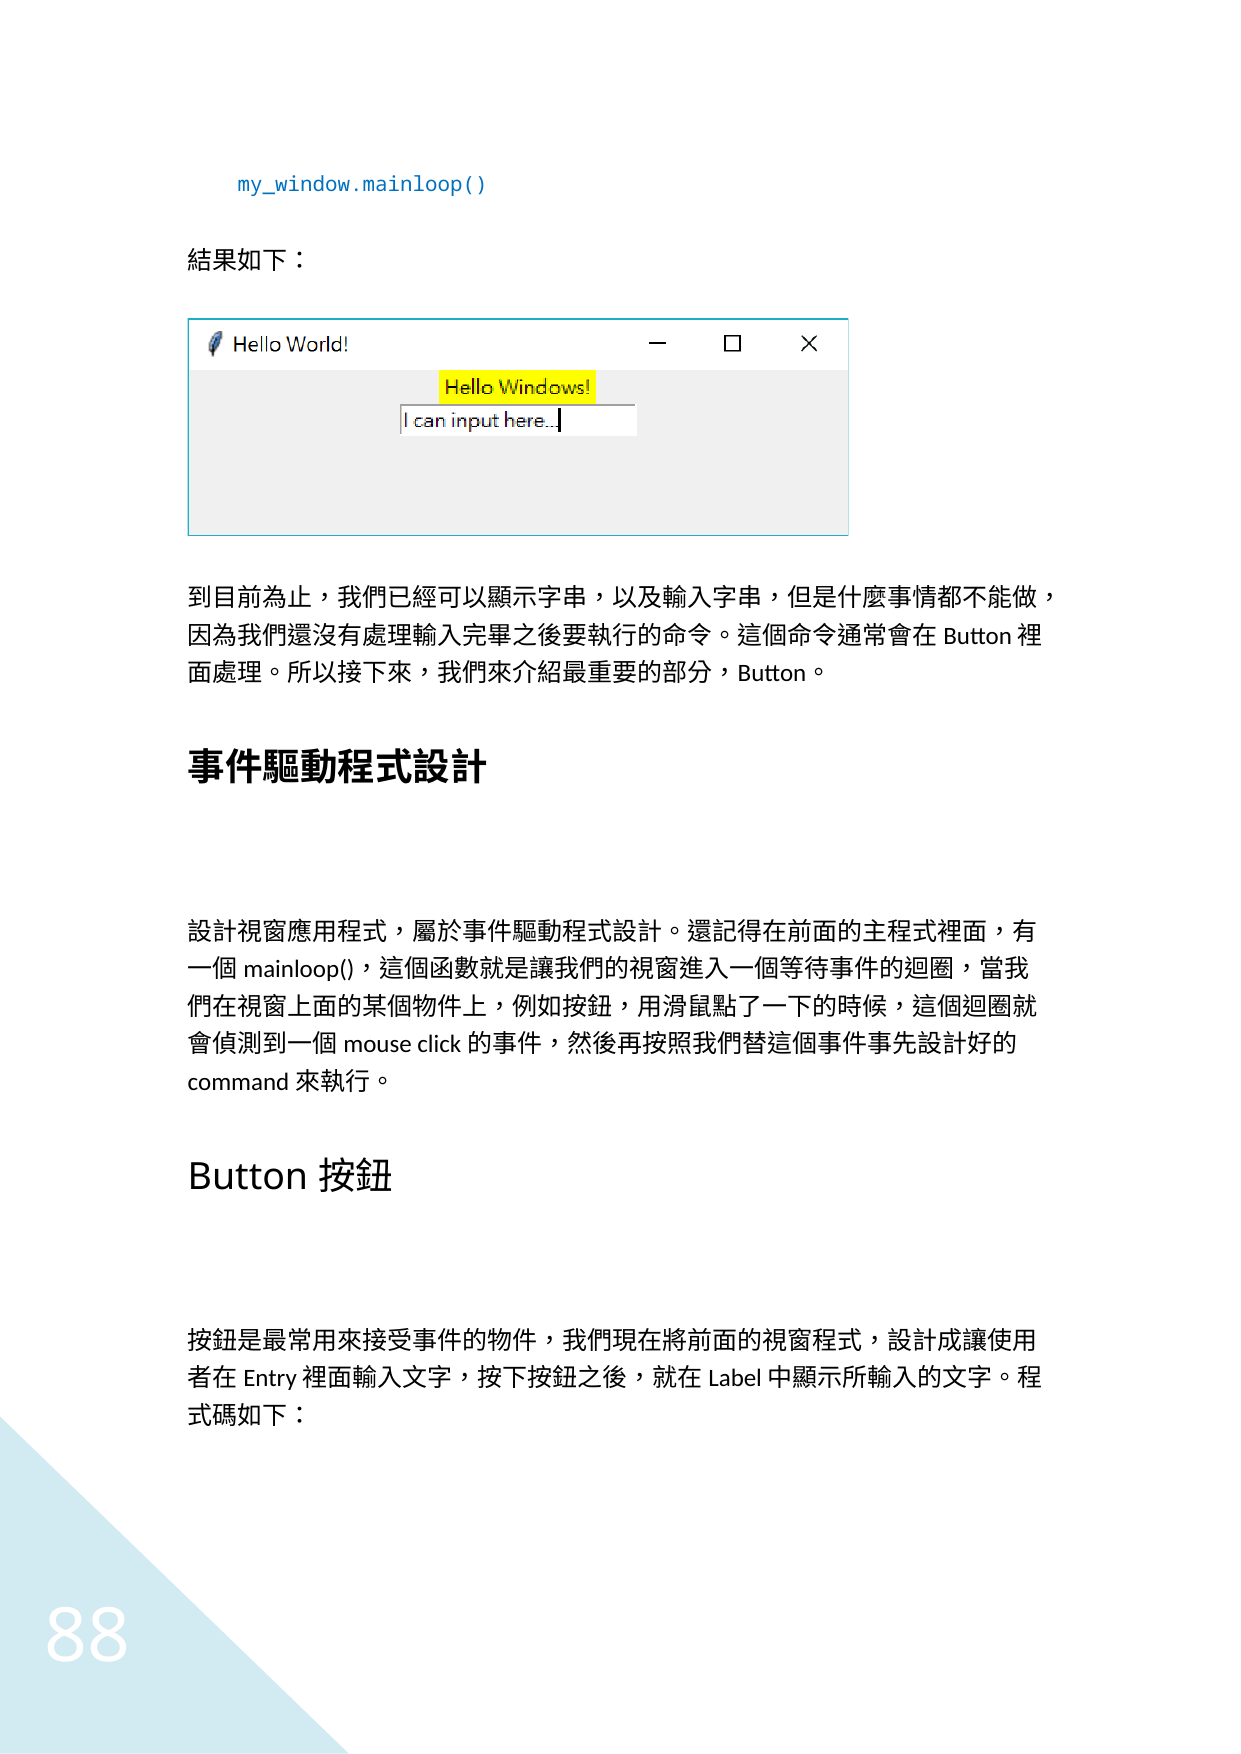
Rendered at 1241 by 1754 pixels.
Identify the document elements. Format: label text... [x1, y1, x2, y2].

text 設計視窗應用程式，屬於事件驅動程式設計。還記得在前面的主程式裡面，有一個 mainloop()，這個函數就是讓我們的視窗進入一個等待事件的迴圈，當我們在視窗上面的某個物件上，例如按鈕，用滑鼠點了一下的時候，這個迴圈就會偵測到一個 mouse click 的事件，然後再按照我們替這個事件事先設計好的 command 來執行。 [187, 911, 1053, 1098]
picture [187, 318, 849, 536]
subtitle Button 按鈕 [187, 1136, 1053, 1211]
text 到目前為止，我們已經可以顯示字串，以及輸入字串，但是什麼事情都不能做，因為我們還沒有處理輸入完畢之後要執行的命令。這個命令通常會在 Button 裡面處理。所以接下來，我們來介紹最重要的部分，Button。 [187, 577, 1053, 689]
text 結果如下： [187, 239, 1053, 277]
text 按鈕是最常用來接受事件的物件，我們現在將前面的視窗程式，設計成讓使用者在 Entry 裡面輸入文字，按下按鈕之後，就在 Label 中顯示所輸入的文字。程式碼如下： [187, 1319, 1053, 1432]
list my_window.mainloop() [237, 164, 1053, 202]
subtitle 事件驅動程式設計 [187, 727, 1053, 802]
